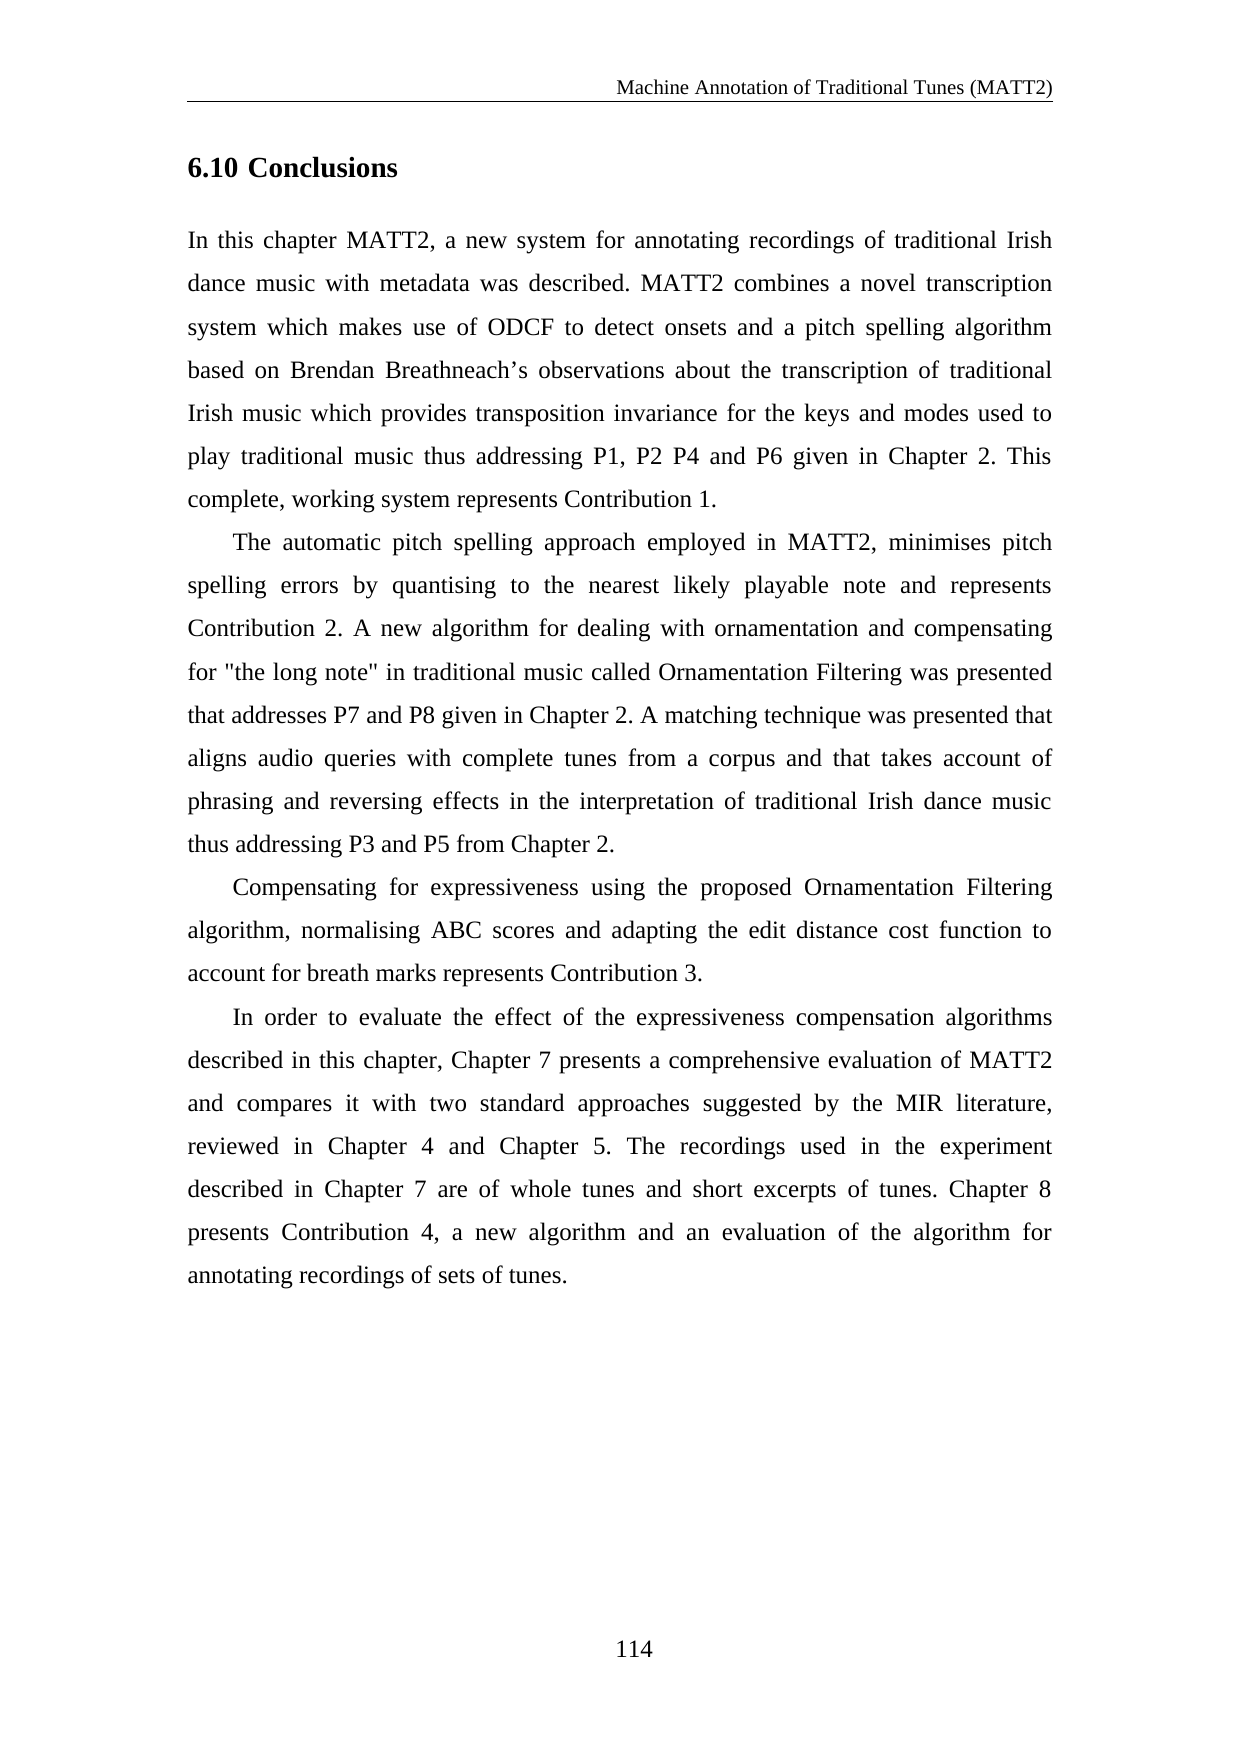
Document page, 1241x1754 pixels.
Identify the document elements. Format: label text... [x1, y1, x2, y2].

subtitle Conclusions [187, 150, 1053, 183]
text Compensating for expressiveness using the proposed Ornamentation Filtering algorithm, normalising ABC scores and adapting the edit distance cost function to account for breath marks represents Contribution 3. [187, 872, 1053, 987]
text In this chapter MATT2, a new system for annotating recordings of traditional Irish dance music with metadata was described. MATT2 combines a novel transcription system which makes use of ODCF to detect onsets and a pitch spelling algorithm based on Brendan Breathneach’s observations about the transcription of traditional Irish music which provides transposition invariance for the keys and modes used to play traditional music thus addressing P1, P2 P4 and P6 given in Chapter 2. This complete, working system represents Contribution 1. [187, 225, 1053, 513]
text The automatic pitch spelling approach employed in MATT2, minimises pitch spelling errors by quantising to the nearest likely playable note and represents Contribution 2. A new algorithm for dealing with ornamentation and compensating for "the long note" in traditional music called Ornamentation Filtering was presented that addresses P7 and P8 given in Chapter 2. A matching technique was presented that aligns audio queries with complete tunes from a corpus and that takes account of phrasing and reversing effects in the interpretation of traditional Irish dance music thus addressing P3 and P5 from Chapter 2. [187, 527, 1053, 858]
text In order to evaluate the effect of the expressiveness compensation algorithms described in this chapter, Chapter 7 presents a comprehensive evaluation of MATT2 and compares it with two standard approaches suggested by the MIR literature, reviewed in Chapter 4 and Chapter 5. The recordings used in the experiment described in Chapter 7 are of whole tunes and short excerpts of tunes. Chapter 8 presents Contribution 4, a new algorithm and an evaluation of the algorithm for annotating recordings of sets of tunes. [187, 1002, 1053, 1289]
